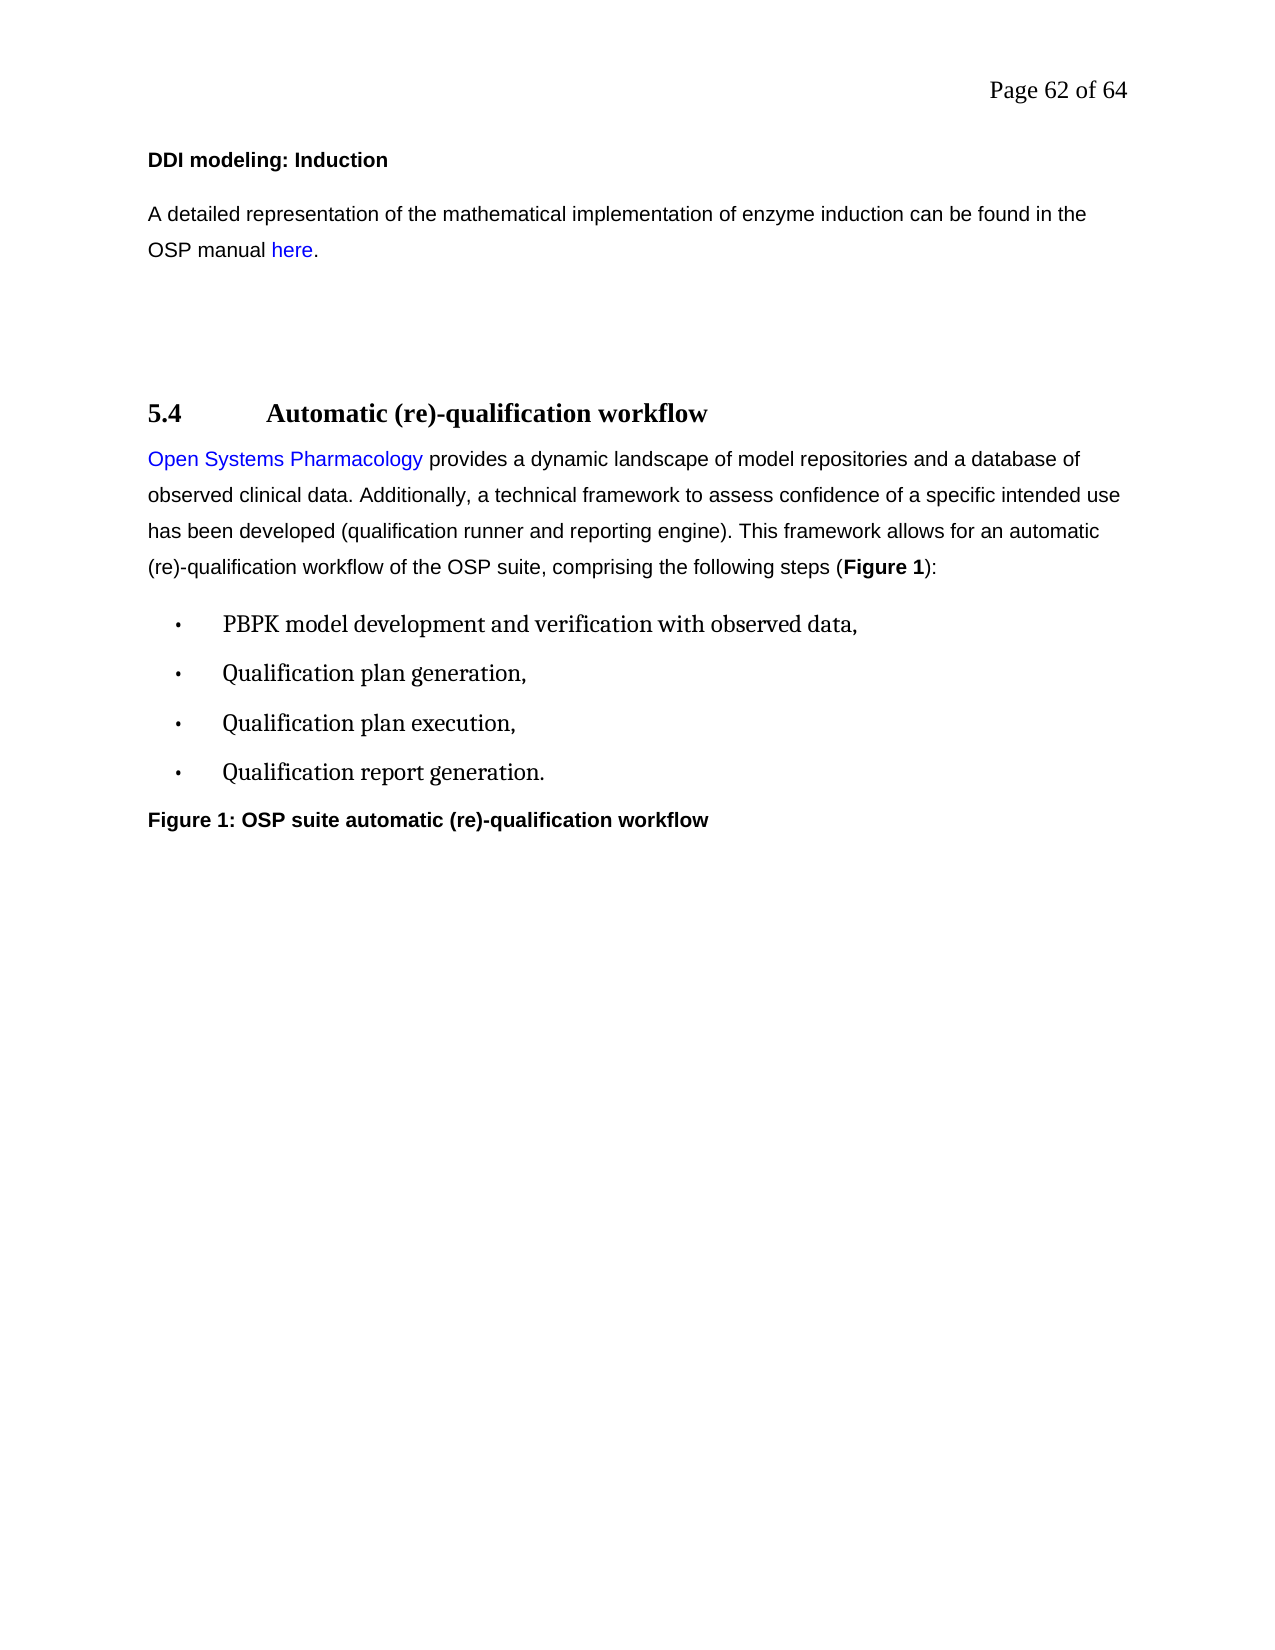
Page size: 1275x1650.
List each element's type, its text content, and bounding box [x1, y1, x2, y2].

subtitle Automatic (re)-qualification workflow [148, 397, 1127, 428]
text DDI modeling: Induction [148, 148, 1127, 172]
list Qualification plan generation, [173, 659, 1127, 688]
text A detailed representation of the mathematical implementation of enzyme induction can be found in the OSP manual here. [148, 202, 1127, 262]
text Open Systems Pharmacology provides a dynamic landscape of model repositories and a database of observed clinical data. Additionally, a technical framework to assess confidence of a specific intended use has been developed (qualification runner and reporting engine). This framework allows for an automatic (re)-qualification workflow of the OSP suite, comprising the following steps (Figure 1): [148, 447, 1127, 579]
text Figure 1: OSP suite automatic (re)-qualification workflow [148, 808, 1127, 832]
list Qualification plan execution, [173, 709, 1127, 737]
list PBPK model development and verification with observed data, [173, 609, 1127, 638]
list Qualification report generation. [173, 758, 1127, 787]
